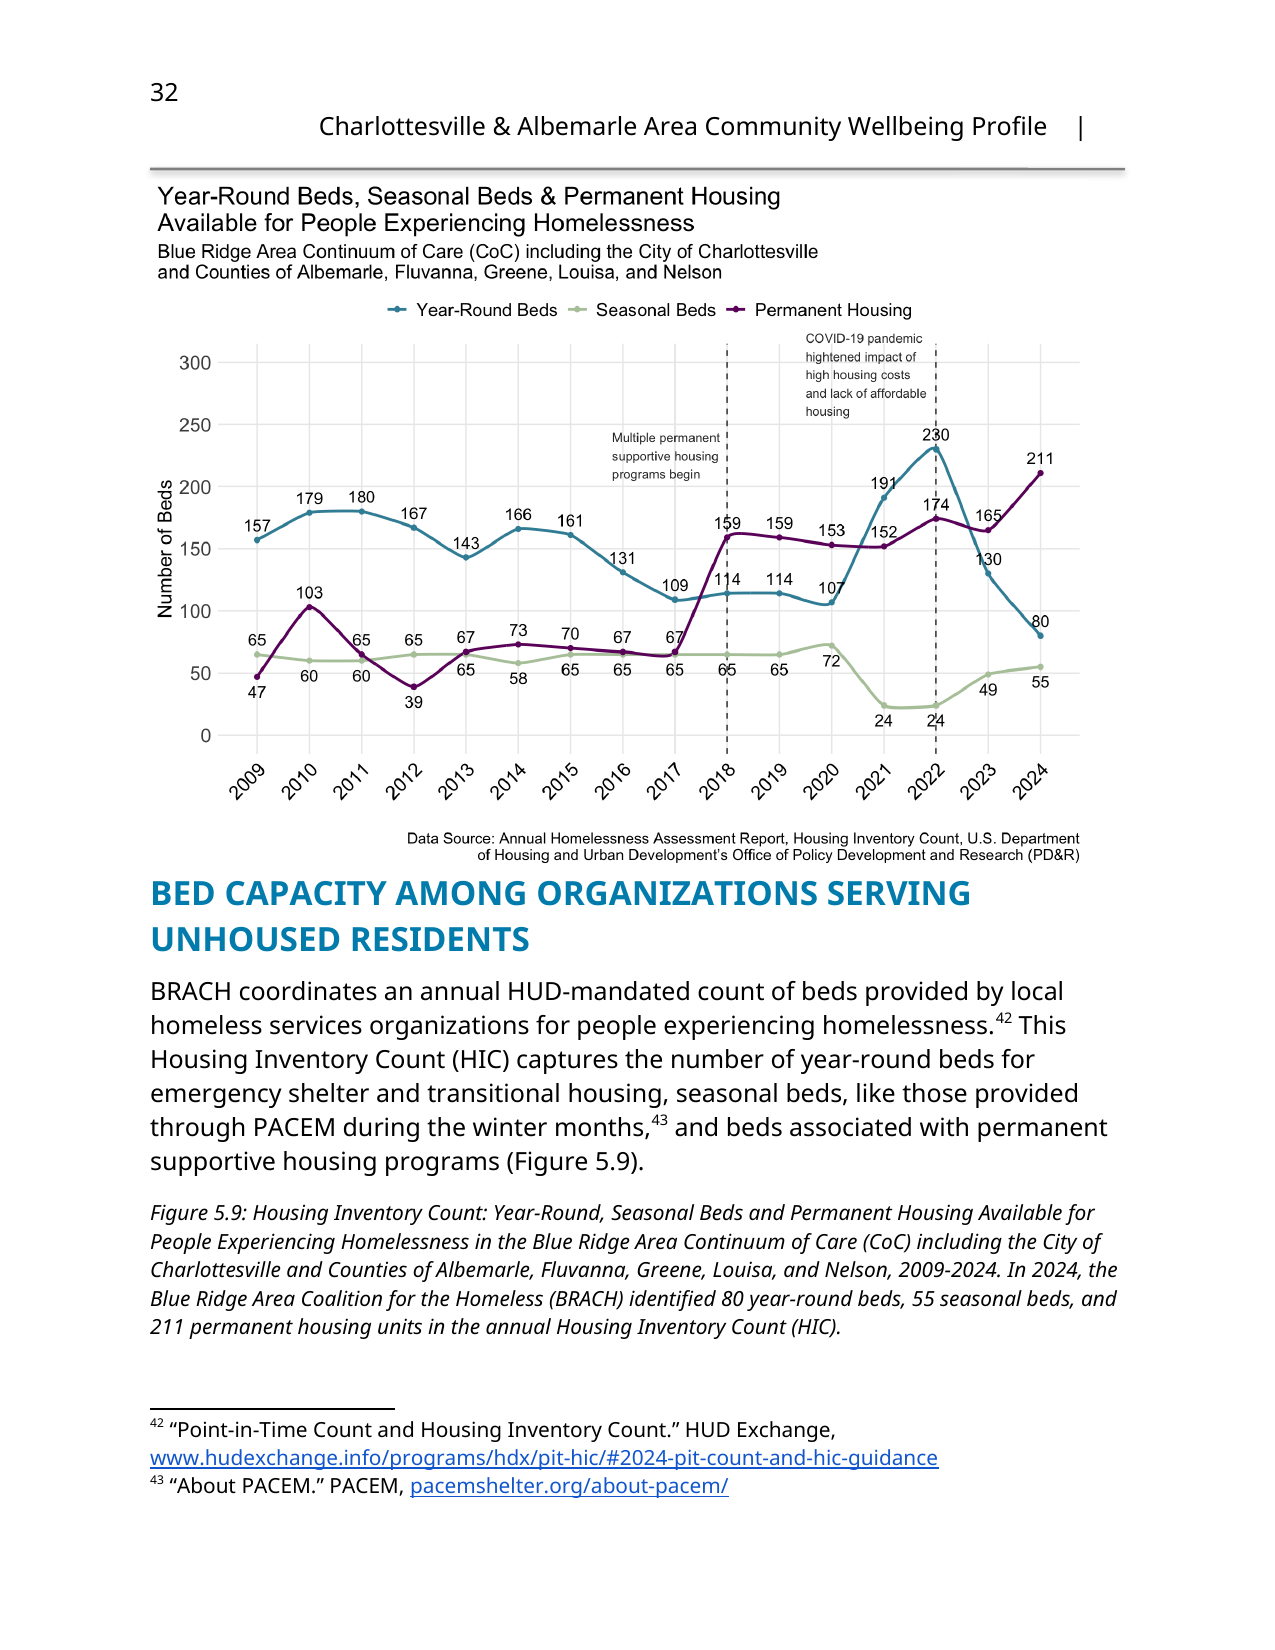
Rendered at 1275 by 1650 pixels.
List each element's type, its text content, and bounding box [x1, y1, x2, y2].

picture [150, 180, 1087, 870]
text Figure 5.9: Housing Inventory Count: Year-Round, Seasonal Beds and Permanent Housing Available for People Experiencing Homelessness in the Blue Ridge Area Continuum of Care (CoC) including the City of Charlottesville and Counties of Albemarle, Fluvanna, Greene, Louisa, and Nelson, 2009-2024. In 2024, the Blue Ridge Area Coalition for the Homeless (BRACH) identified 80 year-round beds, 55 seasonal beds, and 211 permanent housing units in the annual Housing Inventory Count (HIC). [150, 1198, 1125, 1341]
text BRACH coordinates an annual HUD-mandated count of beds provided by local homeless services organizations for people experiencing homelessness. This Housing Inventory Count (HIC) captures the number of year-round beds for emergency shelter and transitional housing, seasonal beds, like those provided through PACEM during the winter months, and beds associated with permanent supportive housing programs (Figure 5.9). [150, 973, 1125, 1178]
